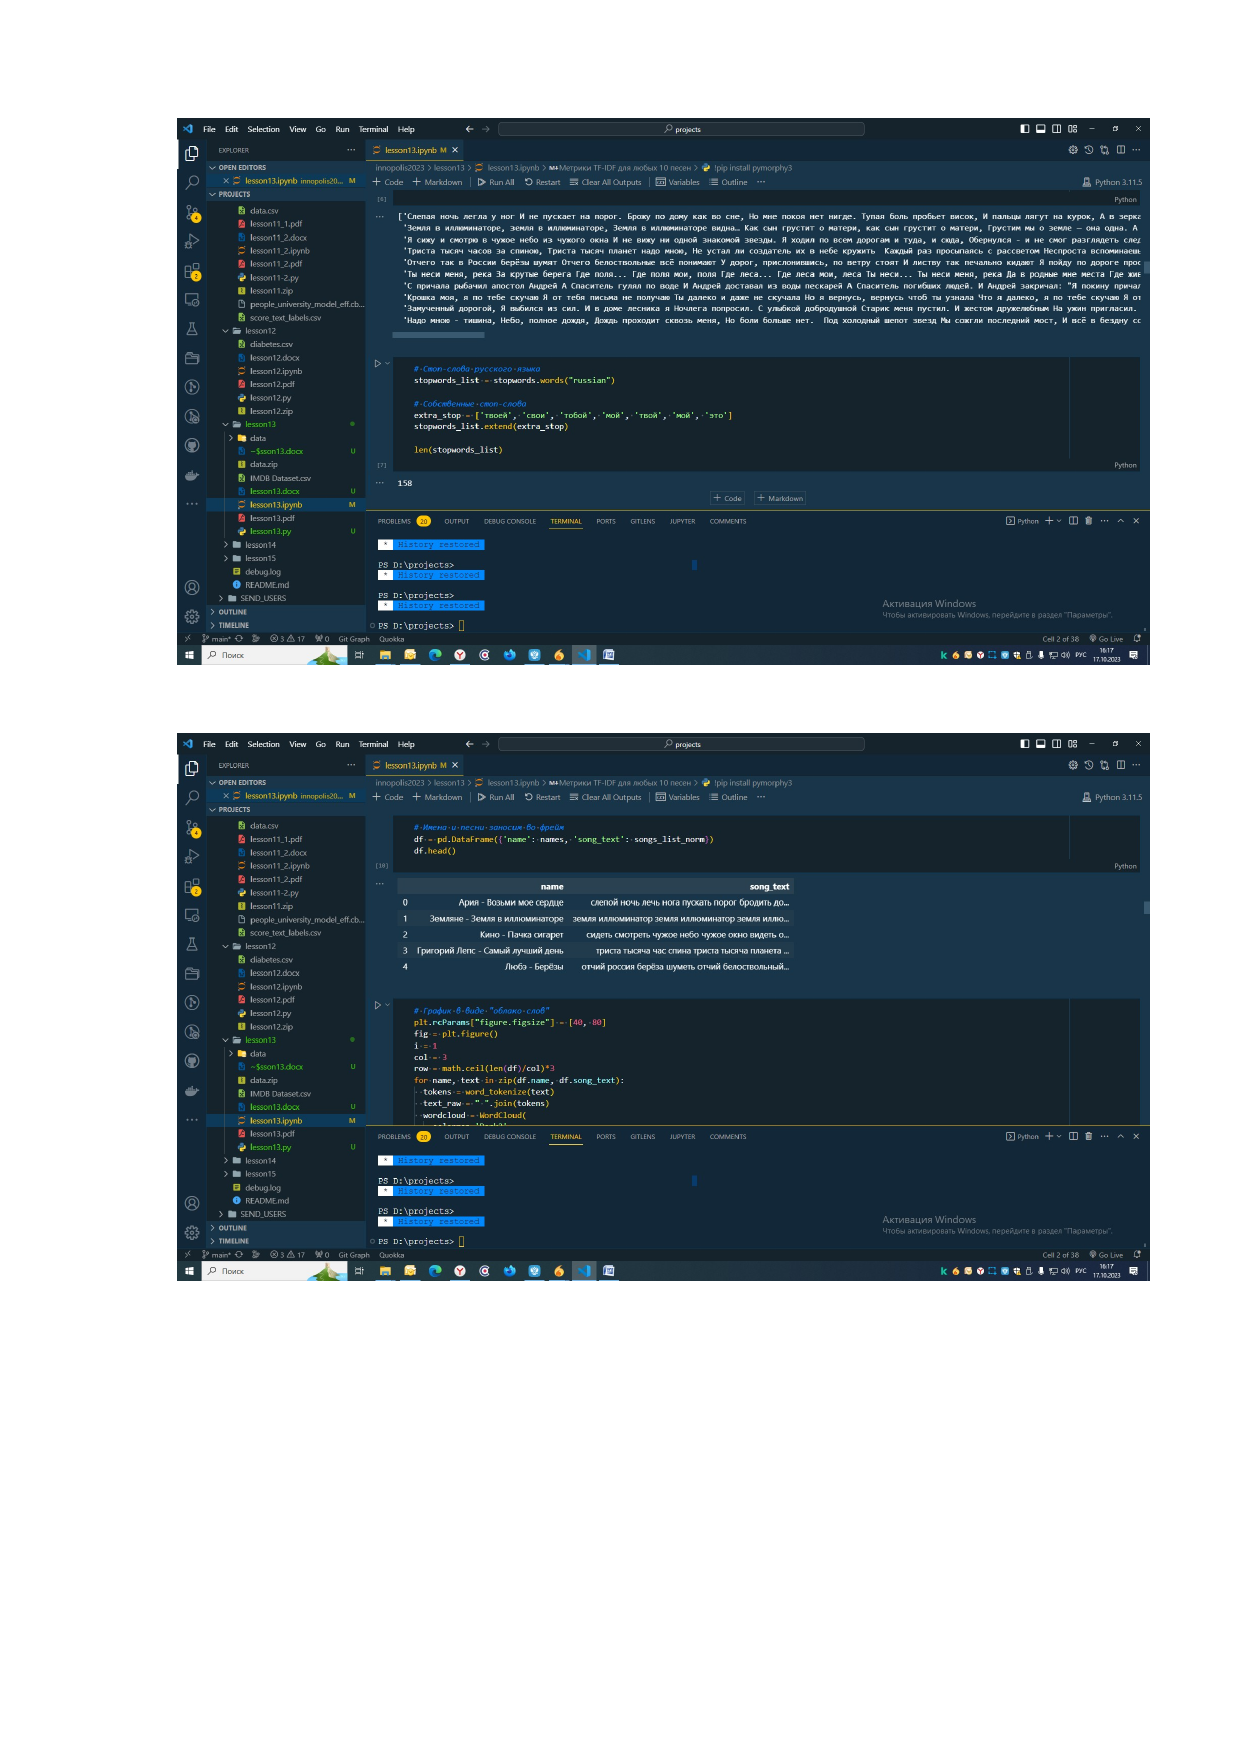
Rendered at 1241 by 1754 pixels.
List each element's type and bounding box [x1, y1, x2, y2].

picture [177, 733, 1150, 1281]
picture [177, 118, 1150, 665]
